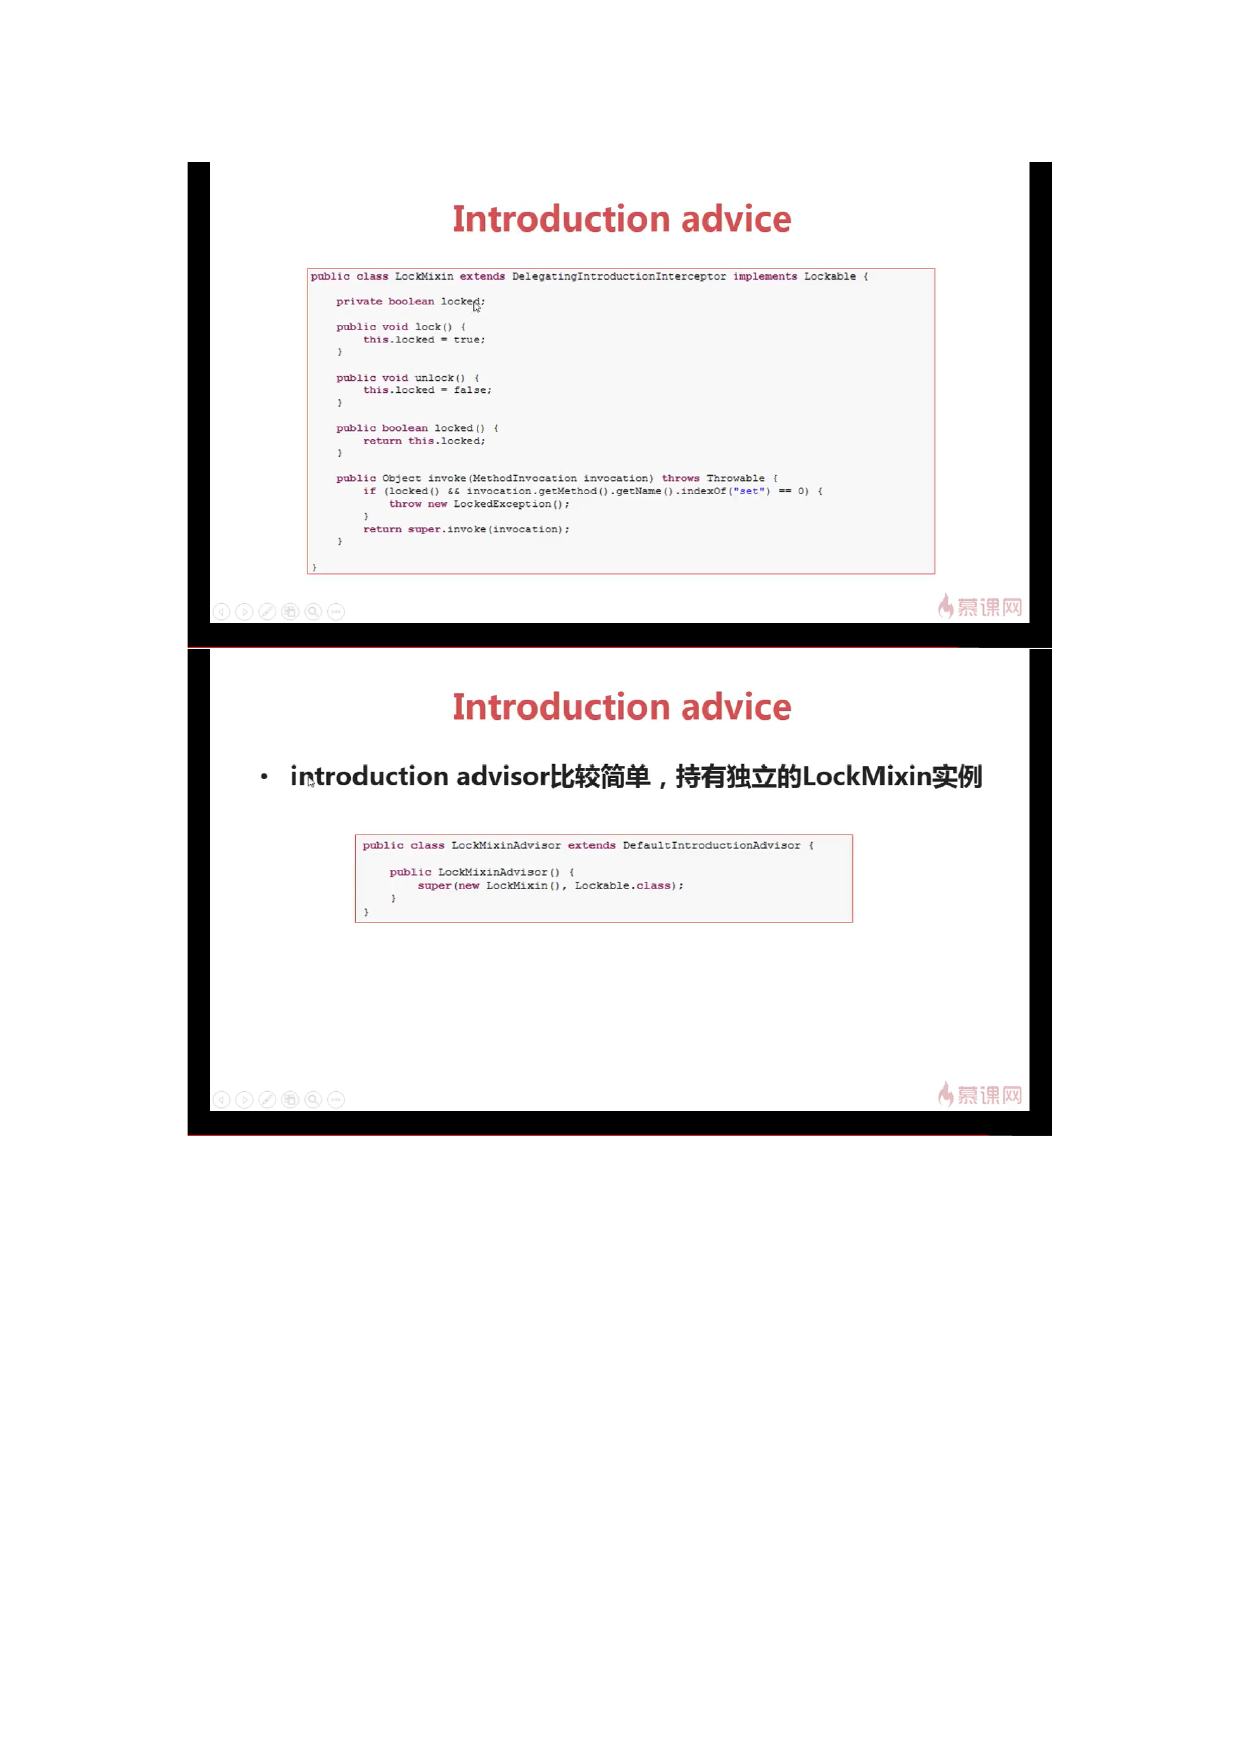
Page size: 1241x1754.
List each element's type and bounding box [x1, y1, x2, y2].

picture [187, 649, 1052, 1136]
picture [187, 162, 1052, 648]
